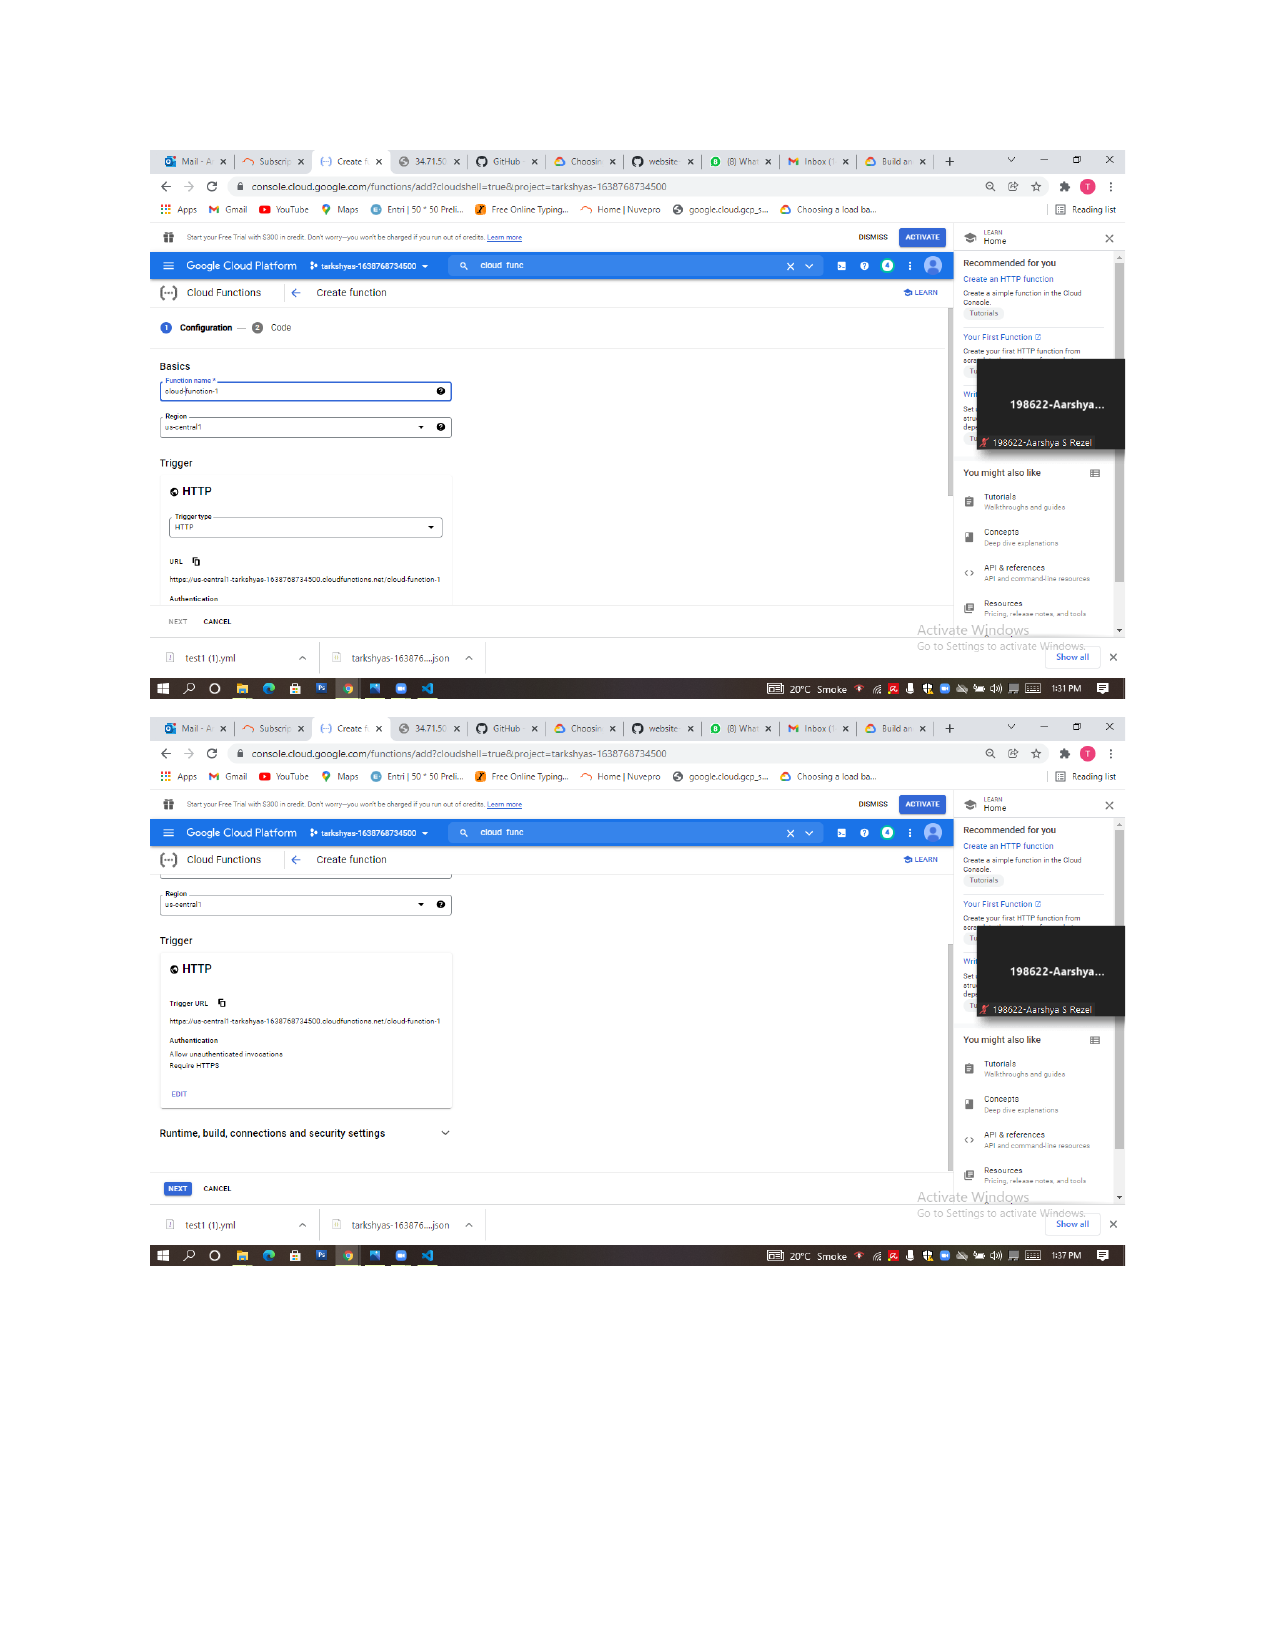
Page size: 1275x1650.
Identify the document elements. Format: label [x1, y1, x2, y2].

picture [150, 150, 1125, 699]
picture [150, 717, 1125, 1266]
